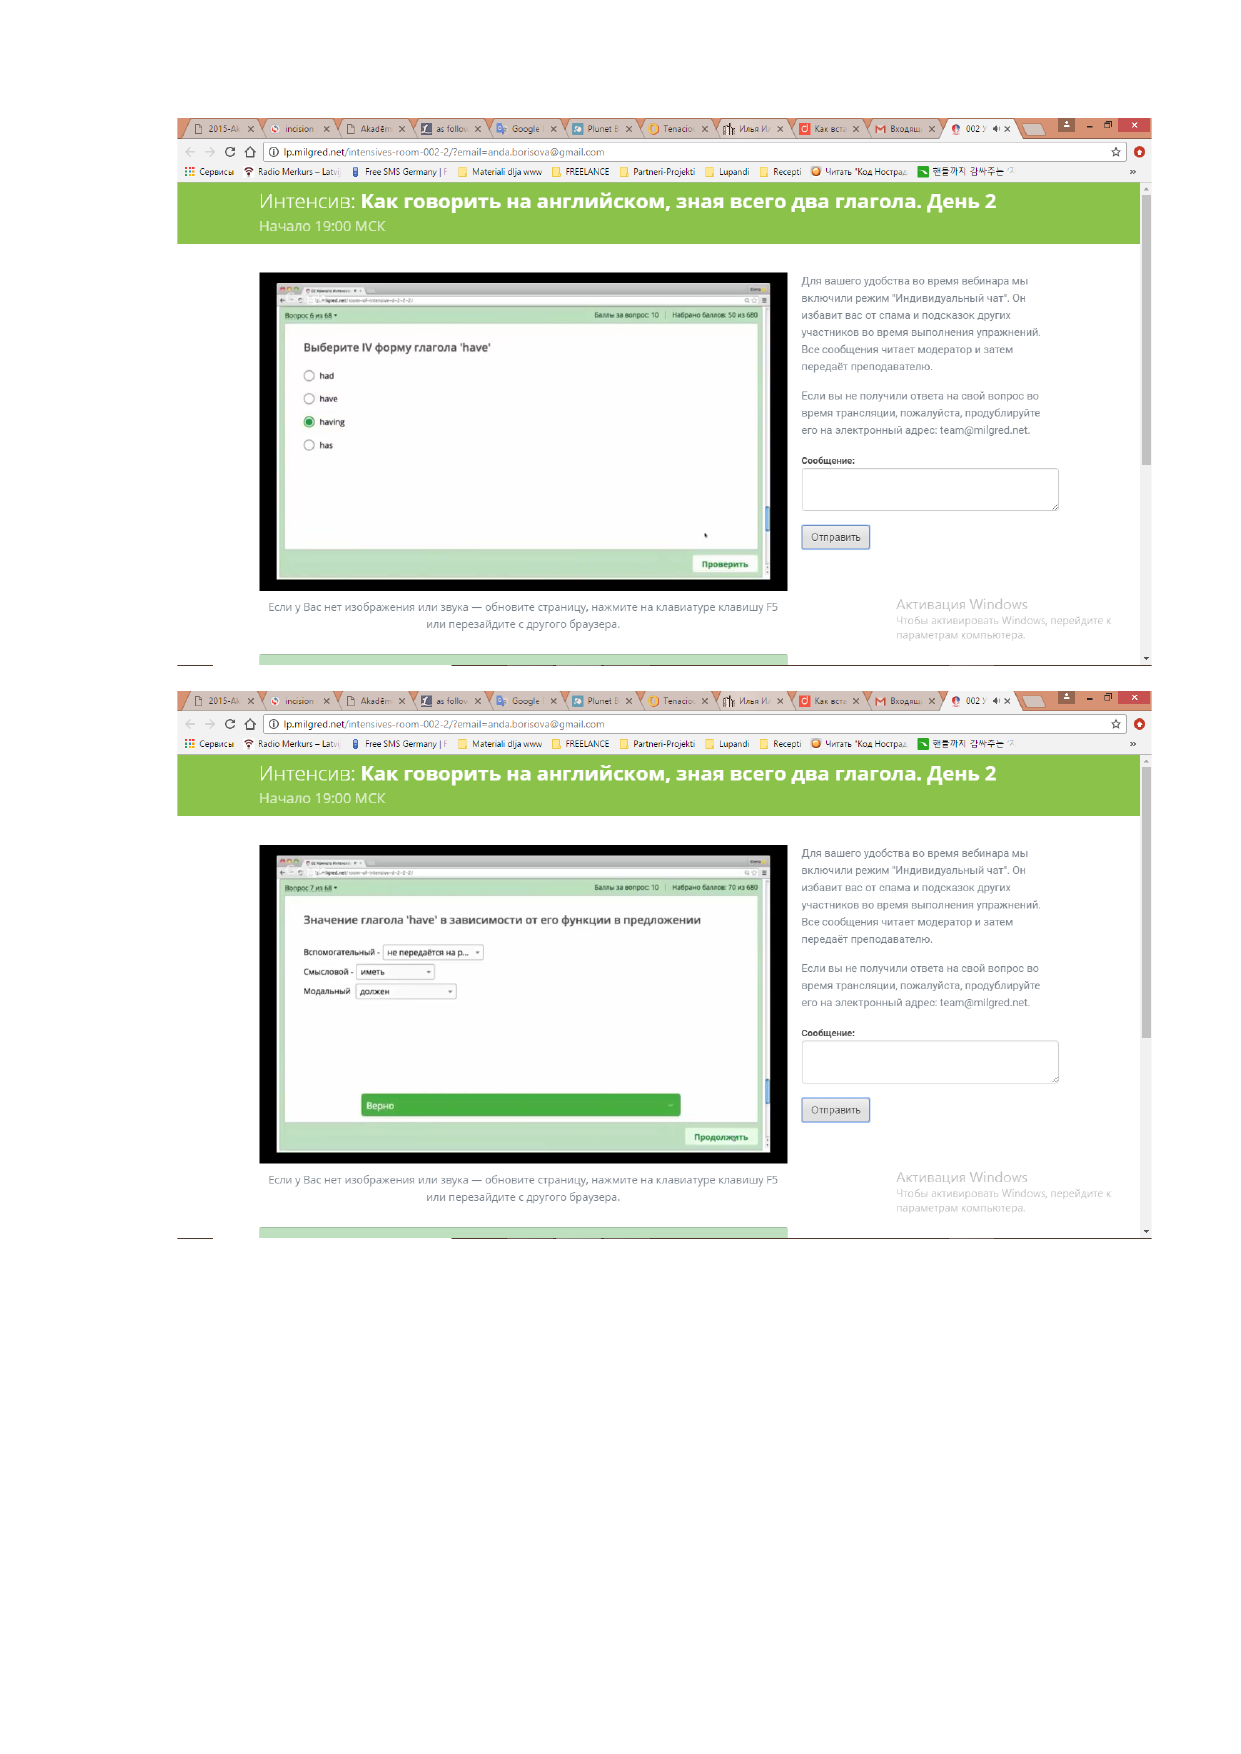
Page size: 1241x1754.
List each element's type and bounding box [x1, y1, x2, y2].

picture [177, 691, 1152, 1239]
picture [177, 118, 1152, 666]
